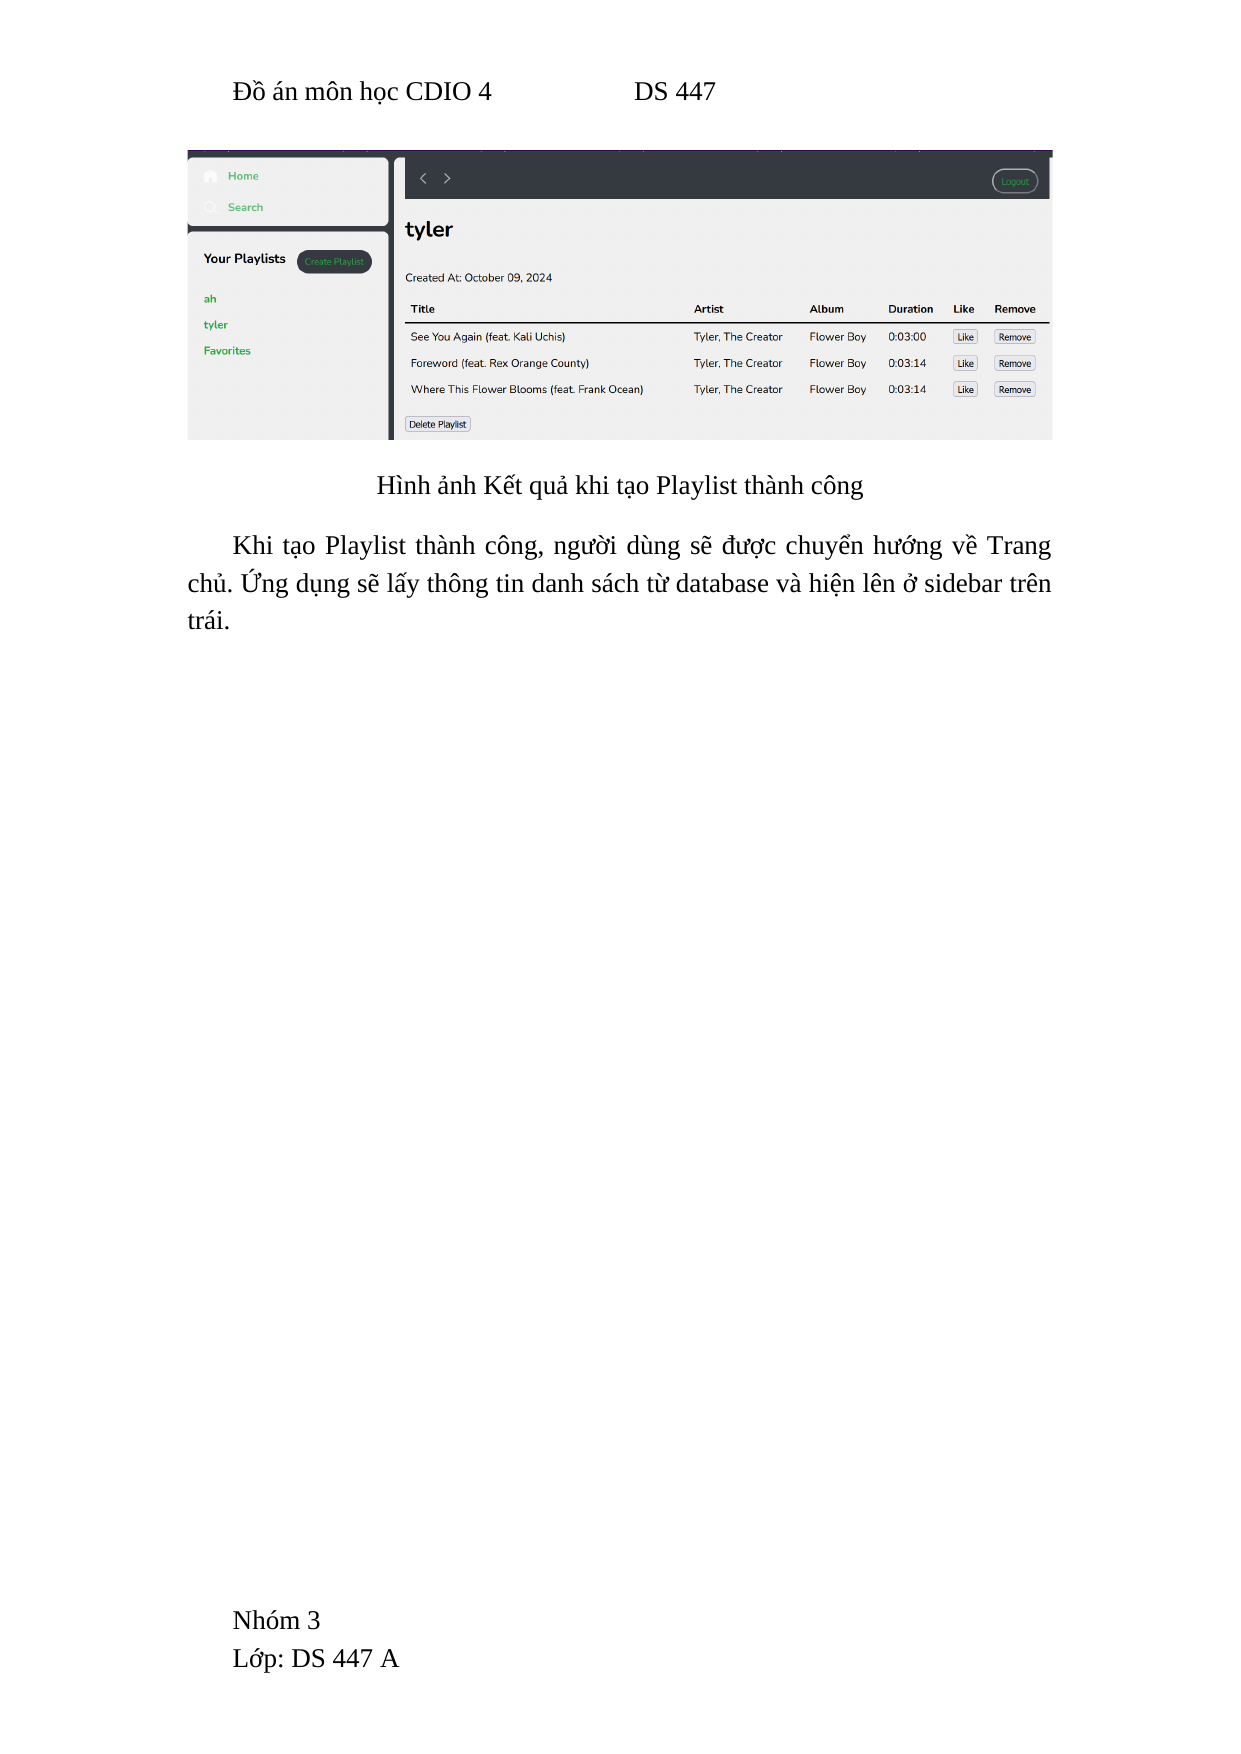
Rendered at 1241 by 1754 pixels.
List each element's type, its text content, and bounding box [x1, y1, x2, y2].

text Khi tạo Playlist thành công, người dùng sẽ được chuyển hướng về Trang chủ. Ứng dụng sẽ lấy thông tin danh sách từ database và hiện lên ở sidebar trên trái. [187, 529, 1053, 635]
text Hình ảnh Kết quả khi tạo Playlist thành công [187, 469, 1053, 500]
picture [187, 150, 1053, 440]
